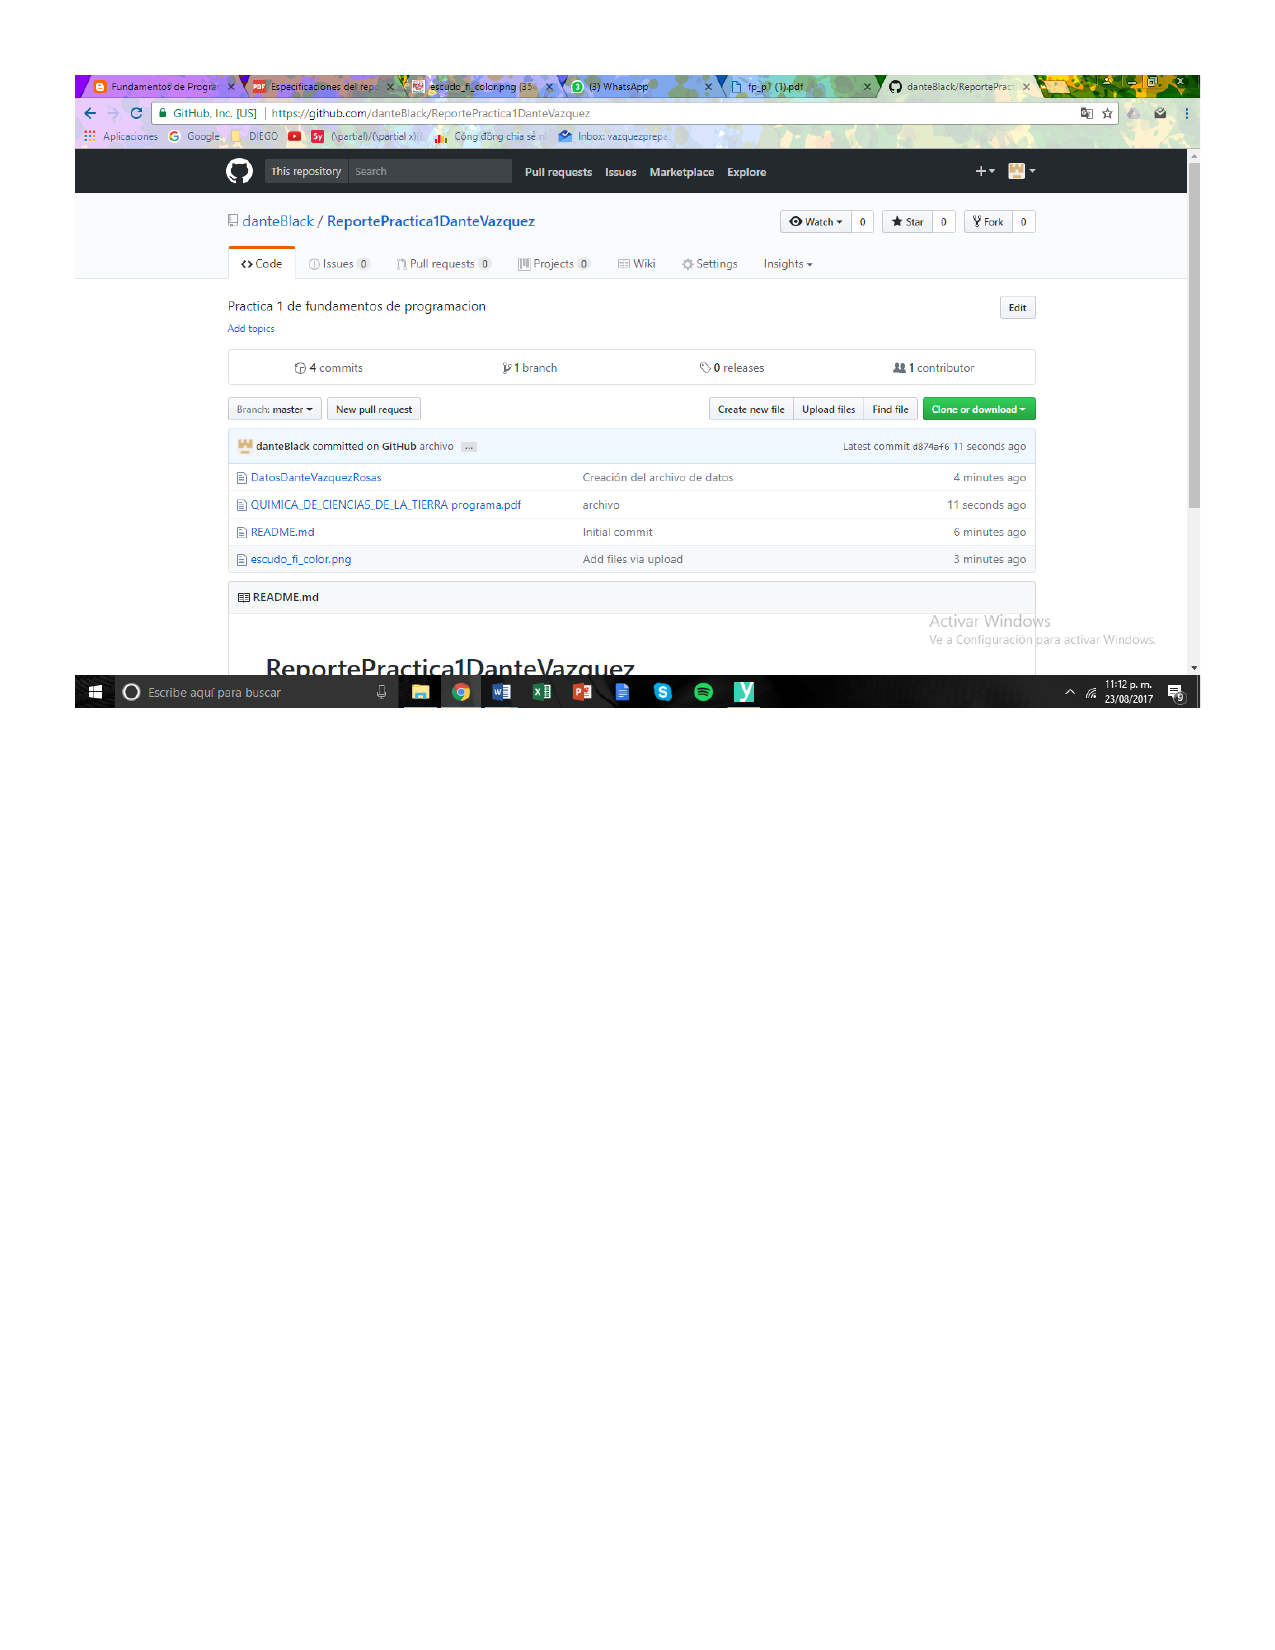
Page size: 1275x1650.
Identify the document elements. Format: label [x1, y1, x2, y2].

picture [75, 75, 1200, 708]
